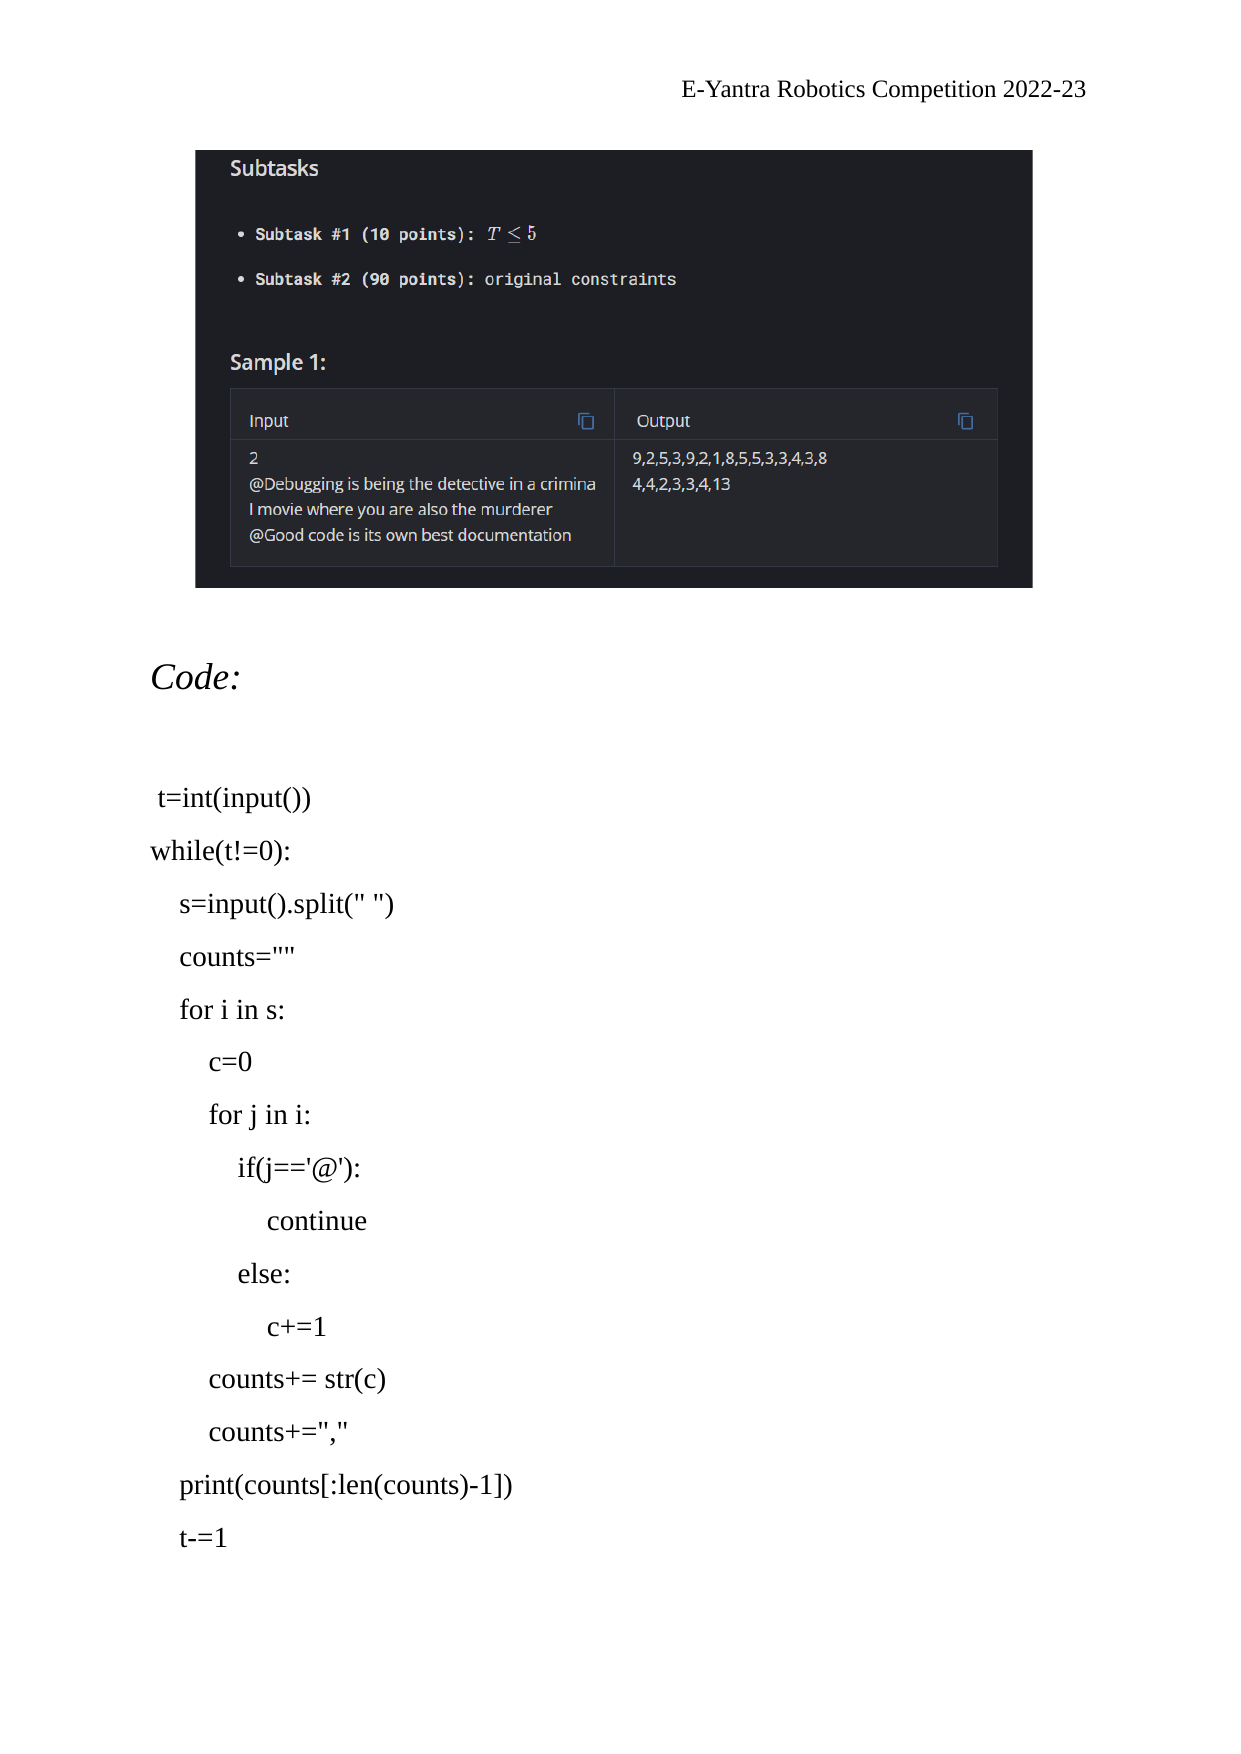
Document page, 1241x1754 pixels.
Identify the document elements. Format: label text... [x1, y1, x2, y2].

text while(t!=0): [150, 833, 1090, 867]
text counts+="," [150, 1414, 1090, 1448]
text counts="" [150, 939, 1090, 972]
text continue [150, 1203, 1090, 1237]
text print(counts[:len(counts)-1]) [150, 1467, 1090, 1501]
text for i in s: [150, 992, 1090, 1025]
text c+=1 [150, 1309, 1090, 1342]
text for j in i: [150, 1097, 1090, 1131]
text t=int(input()) [150, 781, 1090, 814]
text c=0 [150, 1044, 1090, 1078]
picture [195, 150, 1033, 588]
text if(j=='@'): [150, 1150, 1090, 1184]
text counts+= str(c) [150, 1361, 1090, 1395]
text s=input().split(" ") [150, 886, 1090, 920]
text t-=1 [150, 1520, 1090, 1553]
text else: [150, 1256, 1090, 1289]
text Code: [150, 654, 1090, 697]
